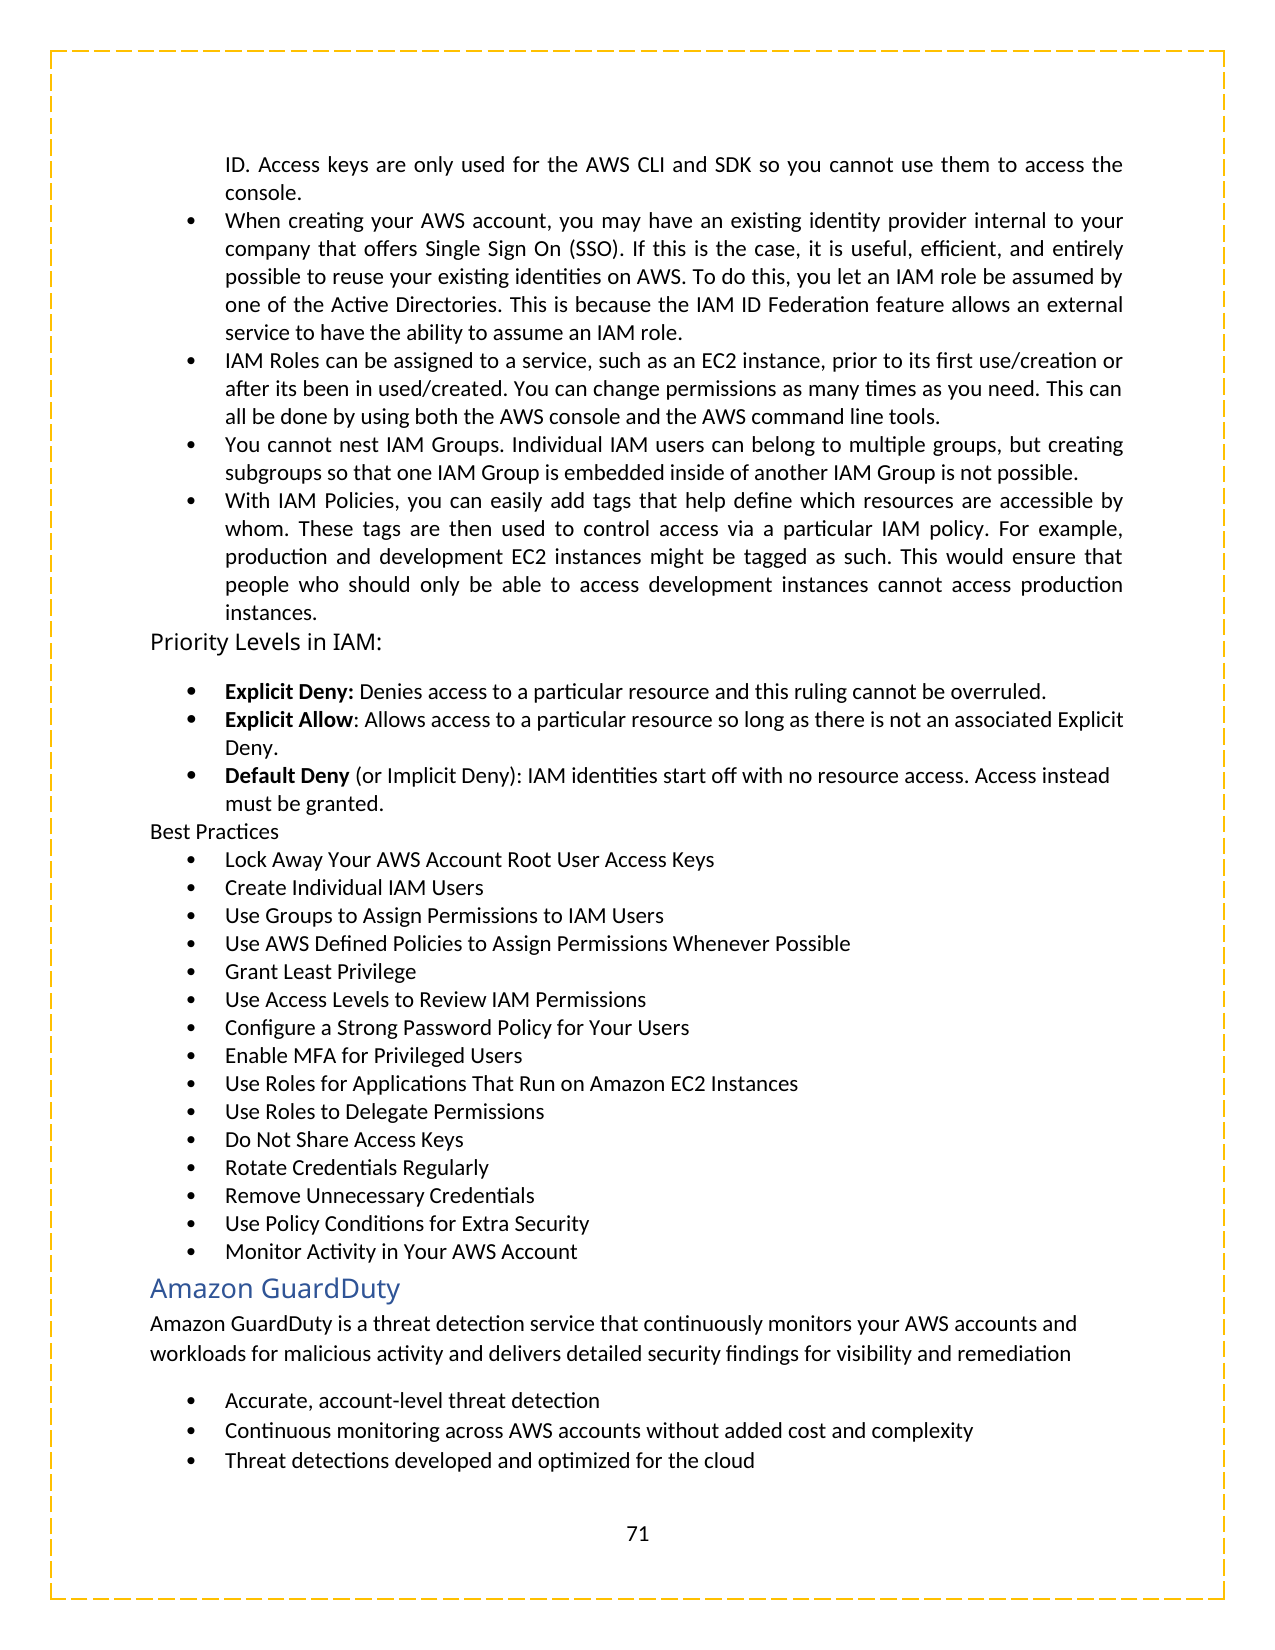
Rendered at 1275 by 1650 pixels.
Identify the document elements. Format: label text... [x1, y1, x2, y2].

list Use Roles to Delegate Permissions [187, 1097, 1125, 1125]
list Do Not Share Access Keys [187, 1125, 1125, 1153]
list Configure a Strong Password Policy for Your Users [187, 1013, 1125, 1041]
list Lock Away Your AWS Account Root User Access Keys [187, 845, 1125, 873]
text Amazon GuardDuty is a threat detection service that continuously monitors your AWS accounts and workloads for malicious activity and delivers detailed security findings for visibility and remediation [150, 1309, 1125, 1367]
list IAM Roles can be assigned to a service, such as an EC2 instance, prior to its first use/creation or after its been in used/created. You can change permissions as many times as you need. This can all be done by using both the AWS console and the AWS command line tools. [187, 346, 1125, 430]
list Use Groups to Assign Permissions to IAM Users [187, 901, 1125, 929]
list With IAM Policies, you can easily add tags that help define which resources are accessible by whom. These tags are then used to control access via a particular IAM policy. For example, production and development EC2 instances might be tagged as such. This would ensure that people who should only be able to access development instances cannot access production instances. [187, 486, 1125, 626]
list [187, 150, 1125, 206]
list You cannot nest IAM Groups. Individual IAM users can belong to multiple groups, but creating subgroups so that one IAM Group is embedded inside of another IAM Group is not possible. [187, 430, 1125, 486]
list Accurate, account-level threat detection [187, 1386, 1125, 1414]
list Use Access Levels to Review IAM Permissions [187, 985, 1125, 1013]
list Rotate Credentials Regularly [187, 1153, 1125, 1181]
list Grant Least Privilege [187, 957, 1125, 985]
list Monitor Activity in Your AWS Account [187, 1237, 1125, 1265]
list Use AWS Defined Policies to Assign Permissions Whenever Possible [187, 929, 1125, 957]
text Best Practices [150, 817, 1125, 845]
list Explicit Allow: Allows access to a particular resource so long as there is not an associated Explicit Deny. [187, 705, 1125, 761]
list When creating your AWS account, you may have an existing identity provider internal to your company that offers Single Sign On (SSO). If this is the case, it is useful, efficient, and entirely possible to reuse your existing identities on AWS. To do this, you let an IAM role be assumed by one of the Active Directories. This is because the IAM ID Federation feature allows an external service to have the ability to assume an IAM role. [187, 206, 1125, 346]
list Continuous monitoring across AWS accounts without added cost and complexity [187, 1416, 1125, 1444]
list Remove Unnecessary Credentials [187, 1181, 1125, 1209]
list Enable MFA for Privileged Users [187, 1041, 1125, 1069]
list Default Deny (or Implicit Deny): IAM identities start off with no resource access. Access instead must be granted. [187, 761, 1125, 817]
text Priority Levels in IAM: [150, 626, 1125, 658]
list Threat detections developed and optimized for the cloud [187, 1447, 1125, 1475]
subtitle Amazon GuardDuty [150, 1269, 1125, 1306]
list Explicit Deny: Denies access to a particular resource and this ruling cannot be overruled. [187, 677, 1125, 705]
list Use Policy Conditions for Extra Security [187, 1209, 1125, 1237]
list Use Roles for Applications That Run on Amazon EC2 Instances [187, 1069, 1125, 1097]
list Create Individual IAM Users [187, 873, 1125, 901]
